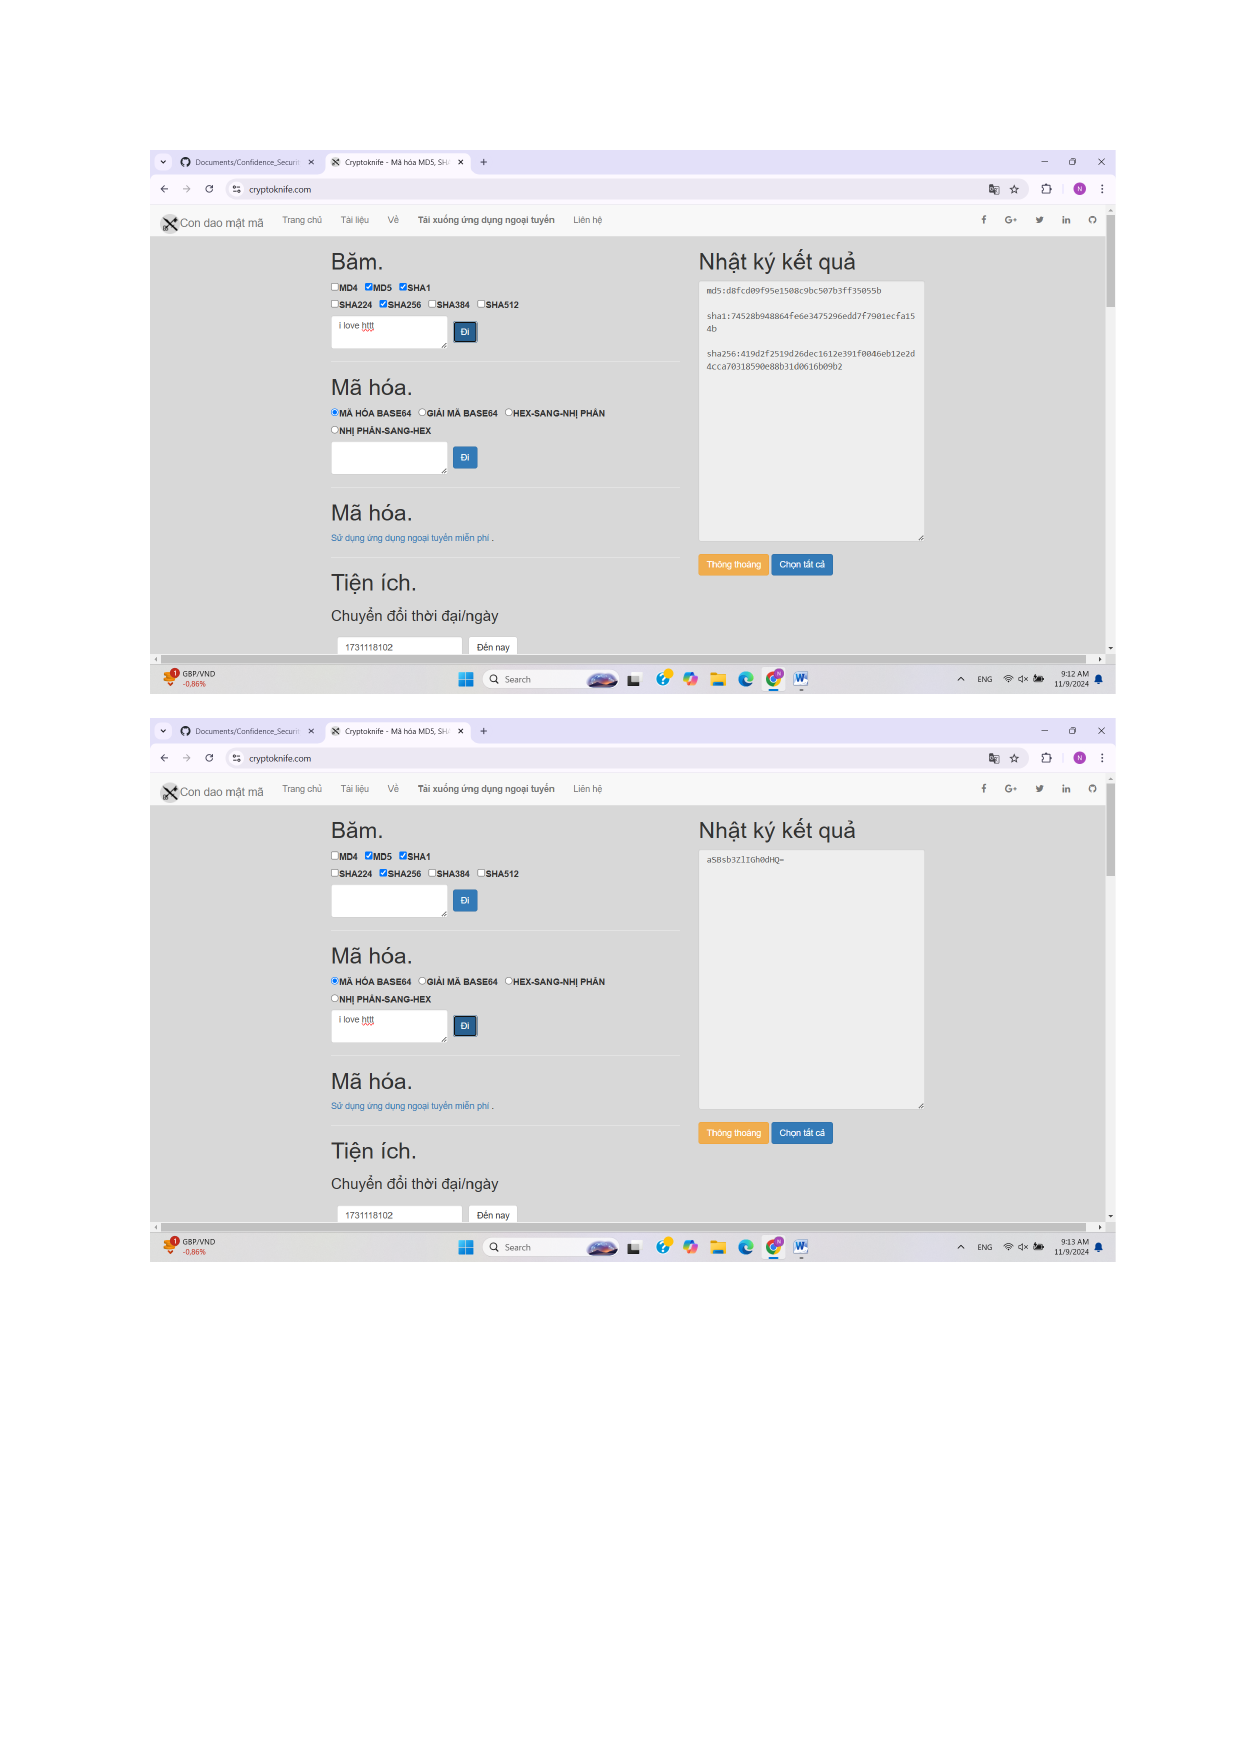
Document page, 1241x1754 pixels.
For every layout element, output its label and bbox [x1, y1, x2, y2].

picture [150, 718, 1116, 1262]
picture [150, 150, 1116, 694]
